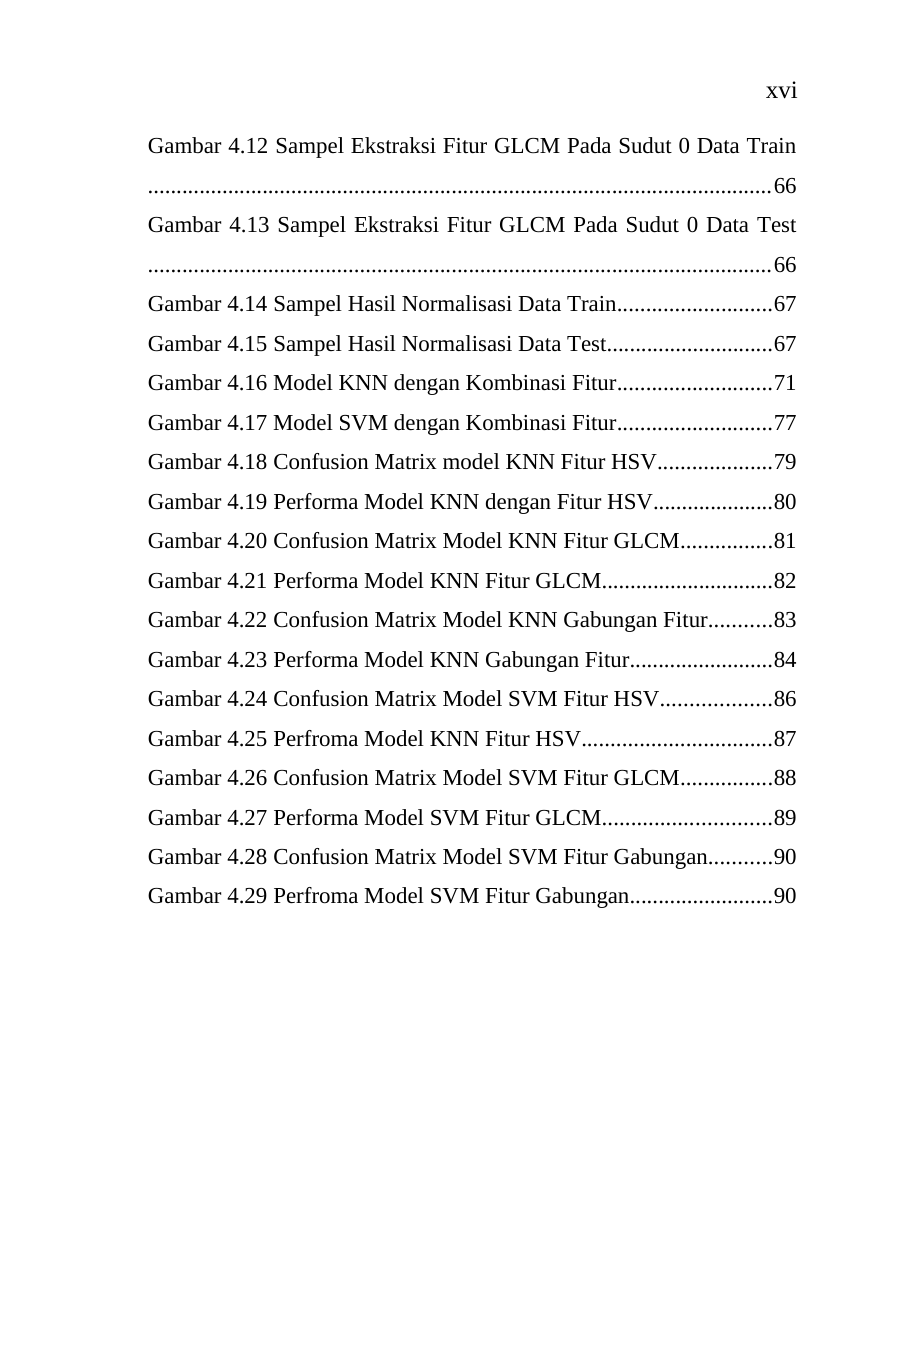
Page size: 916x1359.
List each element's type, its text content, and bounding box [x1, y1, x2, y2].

text Gambar 4.20 Confusion Matrix Model KNN Fitur GLCM 81 [148, 527, 797, 554]
text Gambar 4.22 Confusion Matrix Model KNN Gabungan Fitur 83 [148, 606, 797, 633]
text Gambar 4.14 Sampel Hasil Normalisasi Data Train 67 [148, 290, 797, 317]
text Gambar 4.16 Model KNN dengan Kombinasi Fitur 71 [148, 369, 797, 396]
text Gambar 4.24 Confusion Matrix Model SVM Fitur HSV 86 [148, 685, 797, 712]
text Gambar 4.23 Performa Model KNN Gabungan Fitur 84 [148, 646, 797, 672]
text Gambar 4.12 Sampel Ekstraksi Fitur GLCM Pada Sudut 0 Data Train 66 [148, 132, 797, 198]
text Gambar 4.25 Perfroma Model KNN Fitur HSV 87 [148, 725, 797, 751]
text Gambar 4.19 Performa Model KNN dengan Fitur HSV 80 [148, 488, 797, 514]
text Gambar 4.21 Performa Model KNN Fitur GLCM 82 [148, 567, 797, 593]
text Gambar 4.15 Sampel Hasil Normalisasi Data Test 67 [148, 330, 797, 356]
text Gambar 4.13 Sampel Ekstraksi Fitur GLCM Pada Sudut 0 Data Test 66 [148, 211, 797, 277]
text Gambar 4.28 Confusion Matrix Model SVM Fitur Gabungan 90 [148, 843, 797, 869]
text Gambar 4.26 Confusion Matrix Model SVM Fitur GLCM 88 [148, 764, 797, 791]
text Gambar 4.17 Model SVM dengan Kombinasi Fitur 77 [148, 409, 797, 435]
text Gambar 4.29 Perfroma Model SVM Fitur Gabungan 90 [148, 883, 797, 909]
text Gambar 4.27 Performa Model SVM Fitur GLCM 89 [148, 804, 797, 830]
text Gambar 4.18 Confusion Matrix model KNN Fitur HSV 79 [148, 448, 797, 475]
